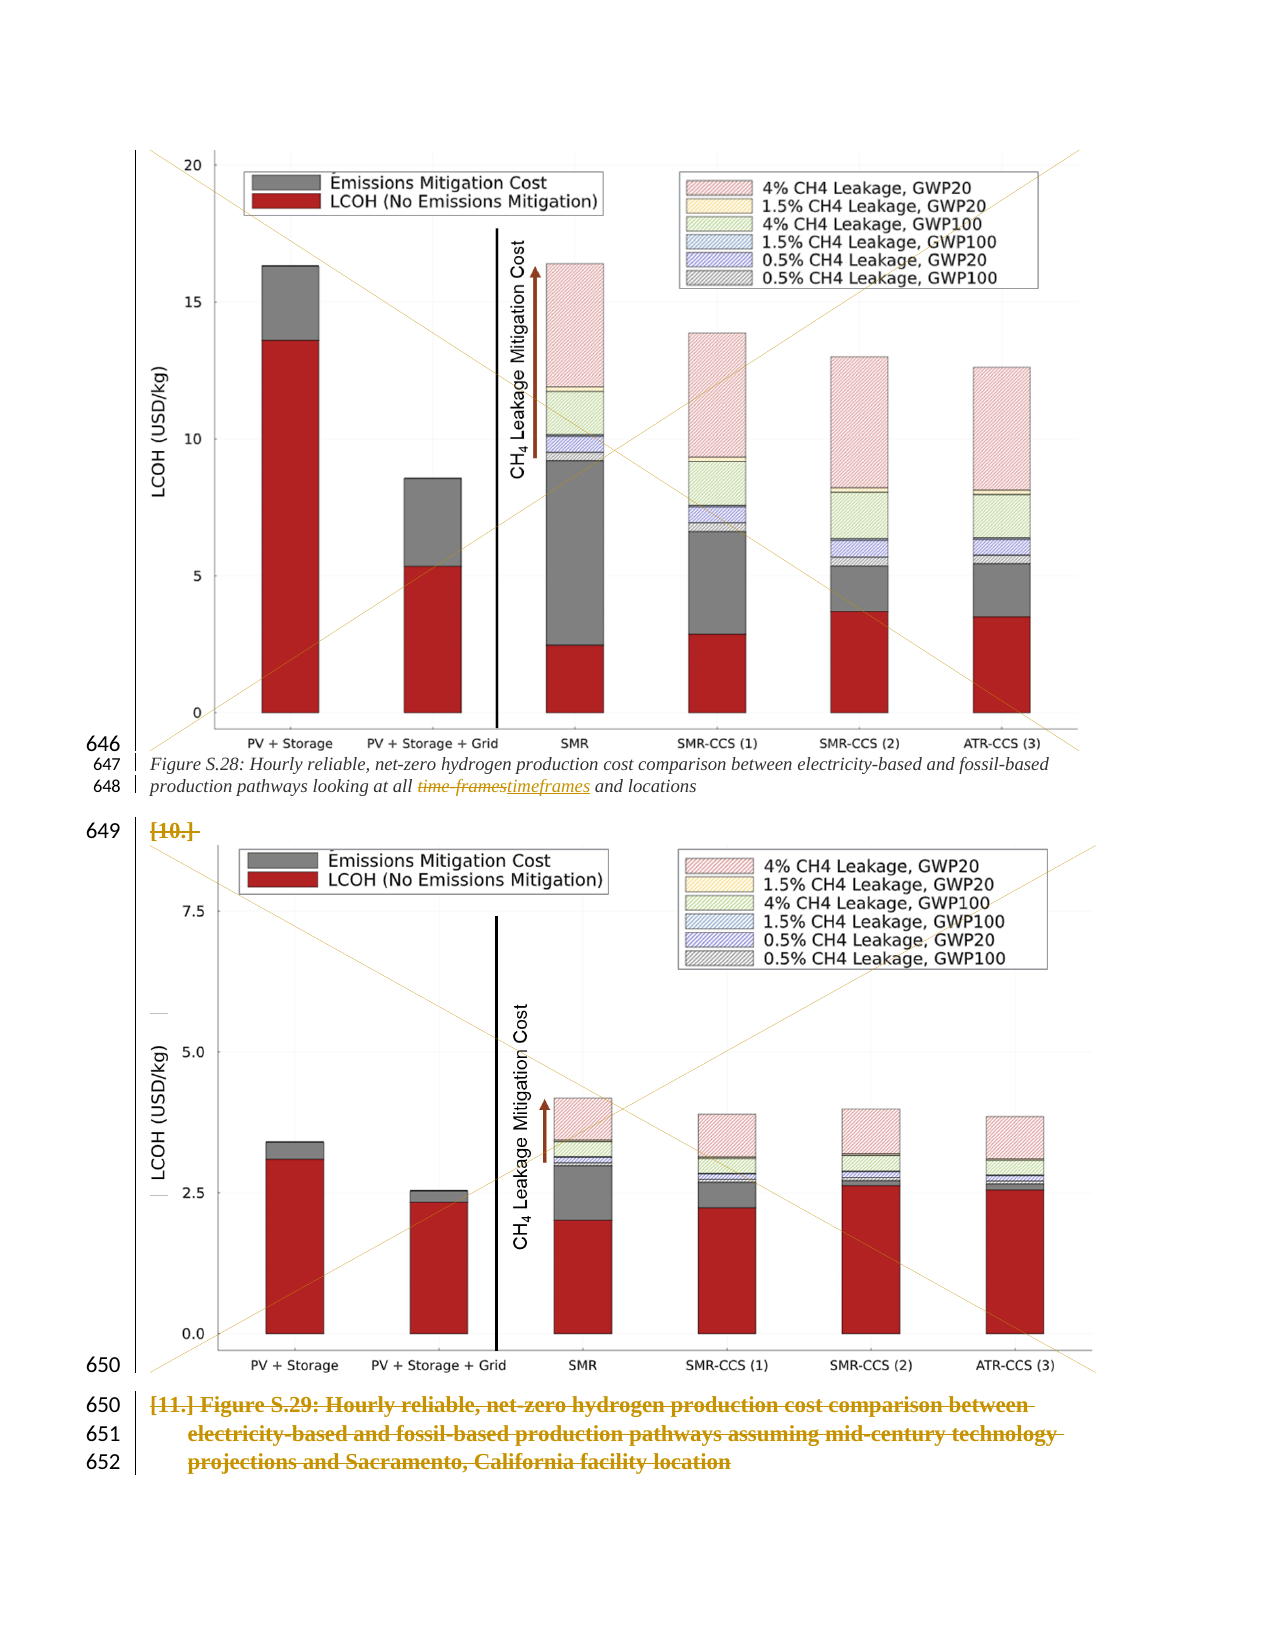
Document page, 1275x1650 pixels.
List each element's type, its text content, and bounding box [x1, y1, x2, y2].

picture [150, 847, 620, 1371]
picture [152, 150, 1077, 449]
picture [616, 151, 1080, 750]
picture [152, 845, 1094, 1108]
picture [150, 151, 613, 750]
picture [625, 846, 1096, 1372]
picture [152, 452, 1077, 751]
picture [152, 1110, 1094, 1373]
text Figure S.: Hourly reliable, net-zero hydrogen production cost comparison between electricity-based and fossil-based production pathways looking at all and locations [150, 753, 1125, 796]
